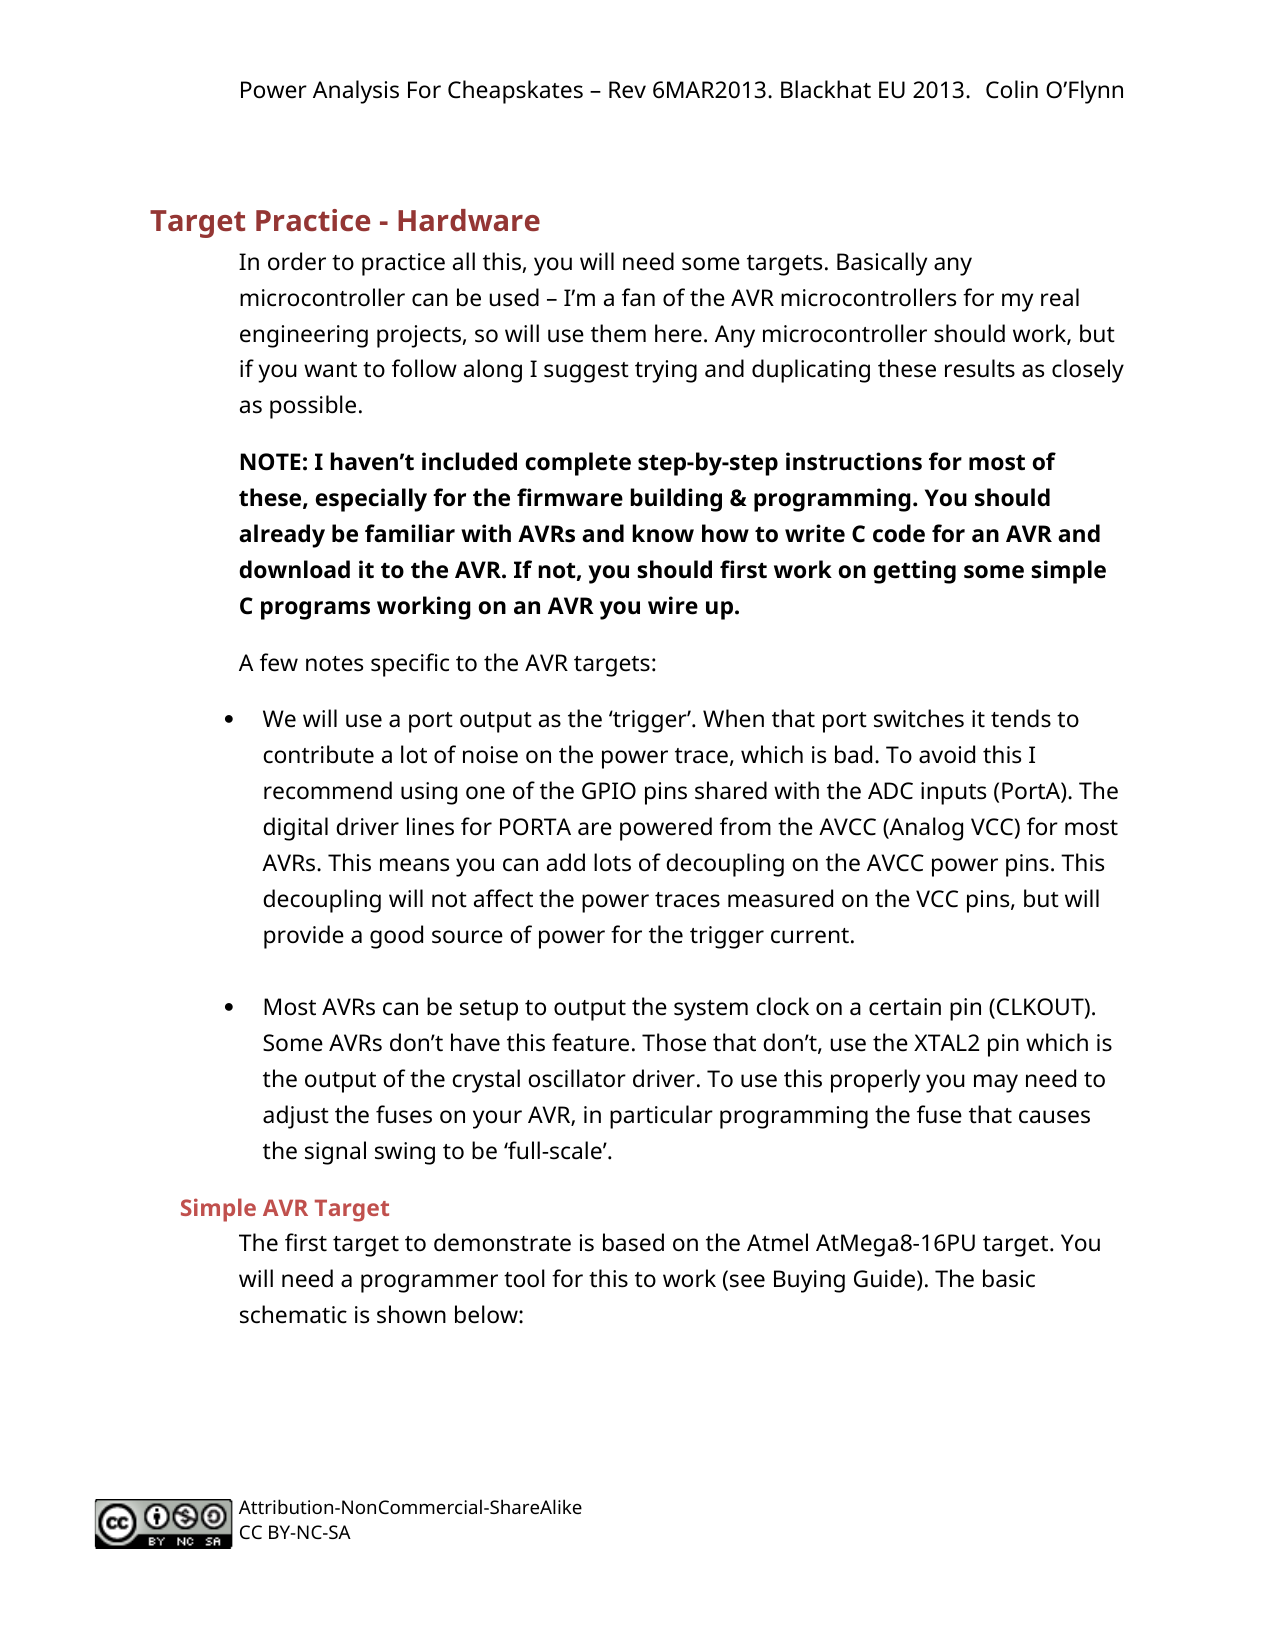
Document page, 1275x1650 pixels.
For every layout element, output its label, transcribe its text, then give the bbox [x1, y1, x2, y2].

picture [94, 1499, 233, 1549]
list Most AVRs can be setup to output the system clock on a certain pin (CLKOUT). Some AVRs don’t have this feature. Those that don’t, use the XTAL2 pin which is the output of the crystal oscillator driver. To use this properly you may need to adjust the fuses on your AVR, in particular programming the fuse that causes the signal swing to be ‘full-scale’. [225, 991, 1125, 1166]
subtitle Target Practice - Hardware [150, 200, 1125, 240]
text The first target to demonstrate is based on the Atmel AtMega8-16PU target. You will need a programmer tool for this to work (see Buying Guide). The basic schematic is shown below: [239, 1227, 1125, 1331]
subtitle Simple AVR Target [179, 1191, 1125, 1223]
text A few notes specific to the AVR targets: [239, 647, 1125, 678]
list We will use a port output as the ‘trigger’. When that port switches it tends to contribute a lot of noise on the power trace, which is bad. To avoid this I recommend using one of the GPIO pins shared with the ADC inputs (PortA). The digital driver lines for PORTA are powered from the AVCC (Analog VCC) for most AVRs. This means you can add lots of decoupling on the AVCC power pins. This decoupling will not affect the power traces measured on the VCC pins, but will provide a good source of power for the trigger current. [225, 703, 1125, 950]
text NOTE: I haven’t included complete step-by-step instructions for most of these, especially for the firmware building & programming. You should already be familiar with AVRs and know how to write C code for an AVR and download it to the AVR. If not, you should first work on getting some simple C programs working on an AVR you wire up. [239, 446, 1125, 621]
text In order to practice all this, you will need some targets. Basically any microcontroller can be used – I’m a fan of the AVR microcontrollers for my real engineering projects, so will use them here. Any microcontroller should work, but if you want to follow along I suggest trying and duplicating these results as closely as possible. [239, 246, 1125, 421]
